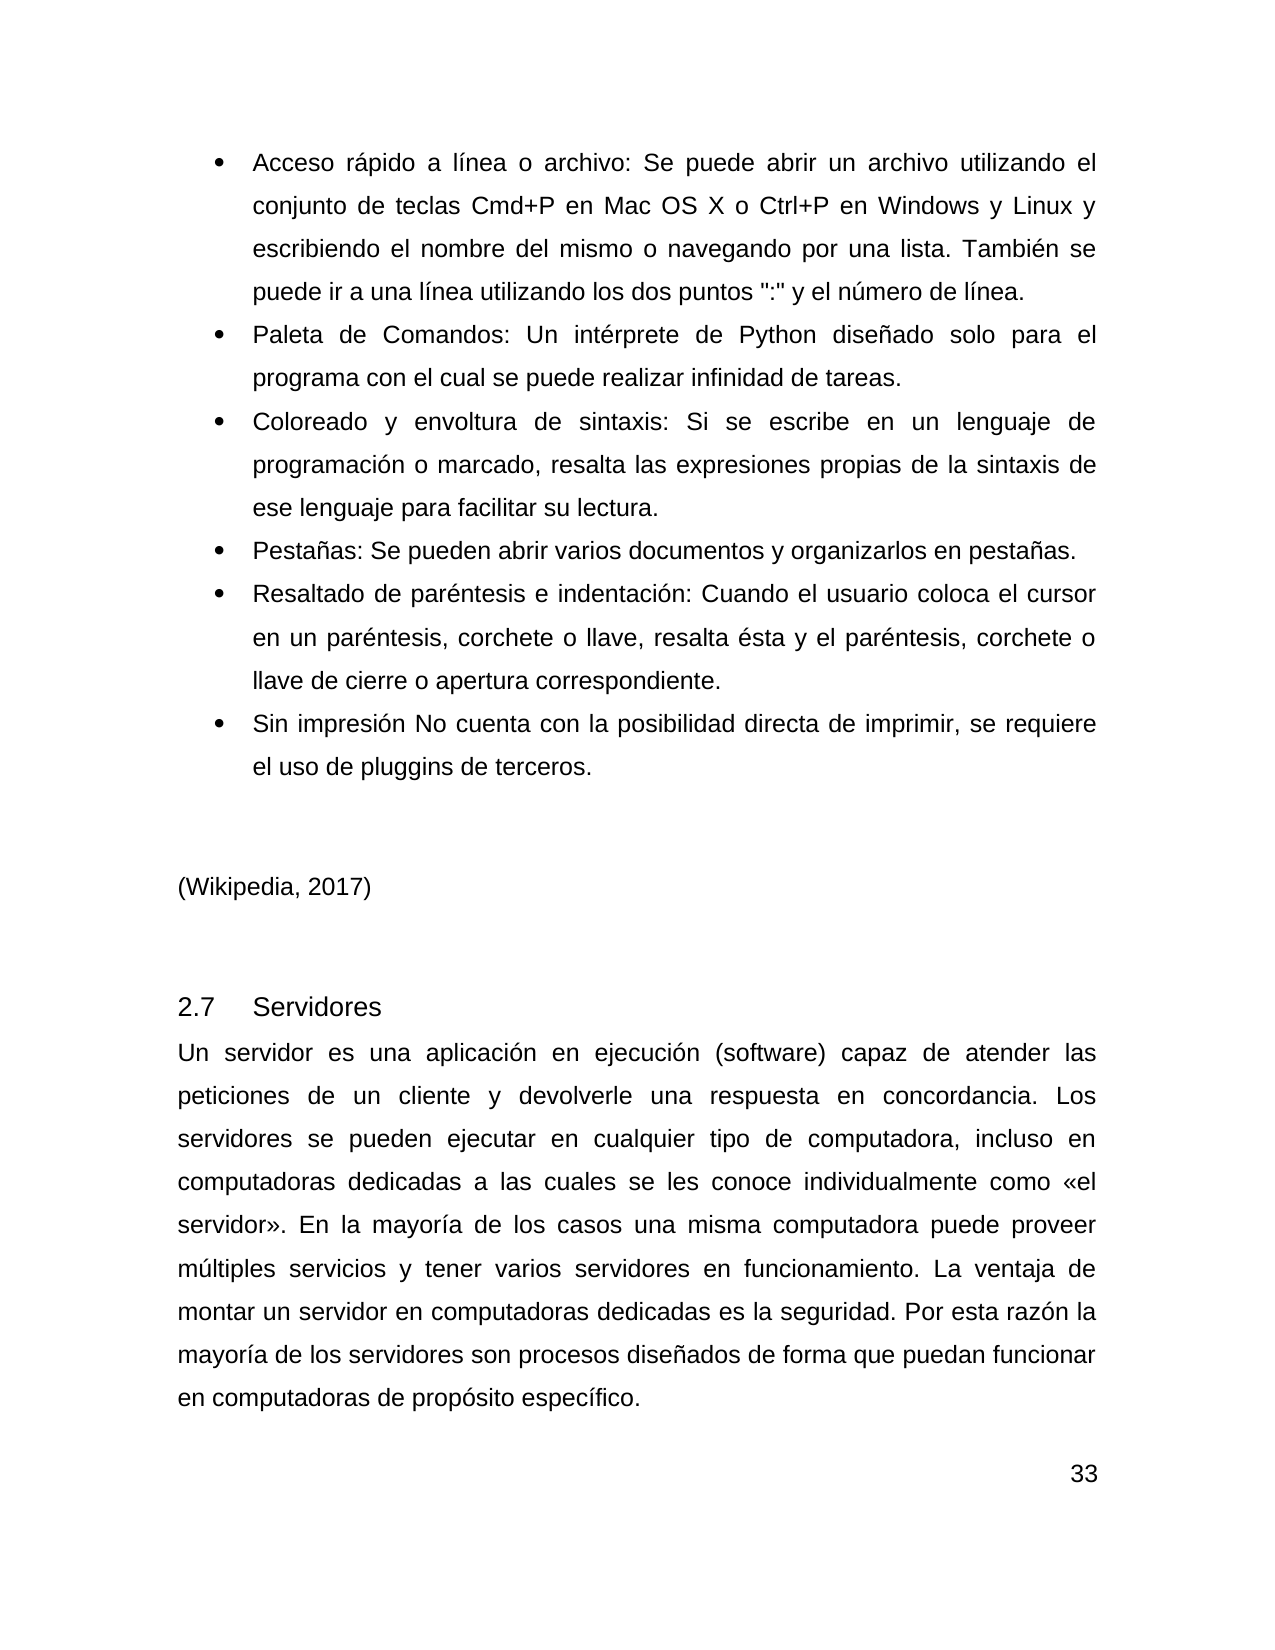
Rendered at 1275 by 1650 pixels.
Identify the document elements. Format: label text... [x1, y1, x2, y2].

list Acceso rápido a línea o archivo: Se puede abrir un archivo utilizando el conjunto de teclas Cmd+P en Mac OS X o Ctrl+P en Windows y Linux y escribiendo el nombre del mismo o navegando por una lista. También se puede ir a una línea utilizando los dos puntos ":" y el número de línea. [215, 148, 1098, 306]
subtitle 2.7 Servidores [177, 991, 1098, 1022]
list Pestañas: Se pueden abrir varios documentos y organizarlos en pestañas. [215, 536, 1098, 565]
list Coloreado y envoltura de sintaxis: Si se escribe en un lenguaje de programación o marcado, resalta las expresiones propias de la sintaxis de ese lenguaje para facilitar su lectura. [215, 407, 1098, 522]
text Un servidor es una aplicación en ejecución (software) capaz de atender las peticiones de un cliente y devolverle una respuesta en concordancia. Los servidores se pueden ejecutar en cualquier tipo de computadora, incluso en computadoras dedicadas a las cuales se les conoce individualmente como «el servidor». En la mayoría de los casos una misma computadora puede proveer múltiples servicios y tener varios servidores en funcionamiento. La ventaja de montar un servidor en computadoras dedicadas es la seguridad. Por esta razón la mayoría de los servidores son procesos diseñados de forma que puedan funcionar en computadoras de propósito específico. [177, 1038, 1098, 1412]
list Sin impresión No cuenta con la posibilidad directa de imprimir, se requiere el uso de pluggins de terceros. [215, 709, 1098, 781]
list Paleta de Comandos: Un intérprete de Python diseñado solo para el programa con el cual se puede realizar infinidad de tareas. [215, 320, 1098, 392]
list Resaltado de paréntesis e indentación: Cuando el usuario coloca el cursor en un paréntesis, corchete o llave, resalta ésta y el paréntesis, corchete o llave de cierre o apertura correspondiente. [215, 579, 1098, 694]
